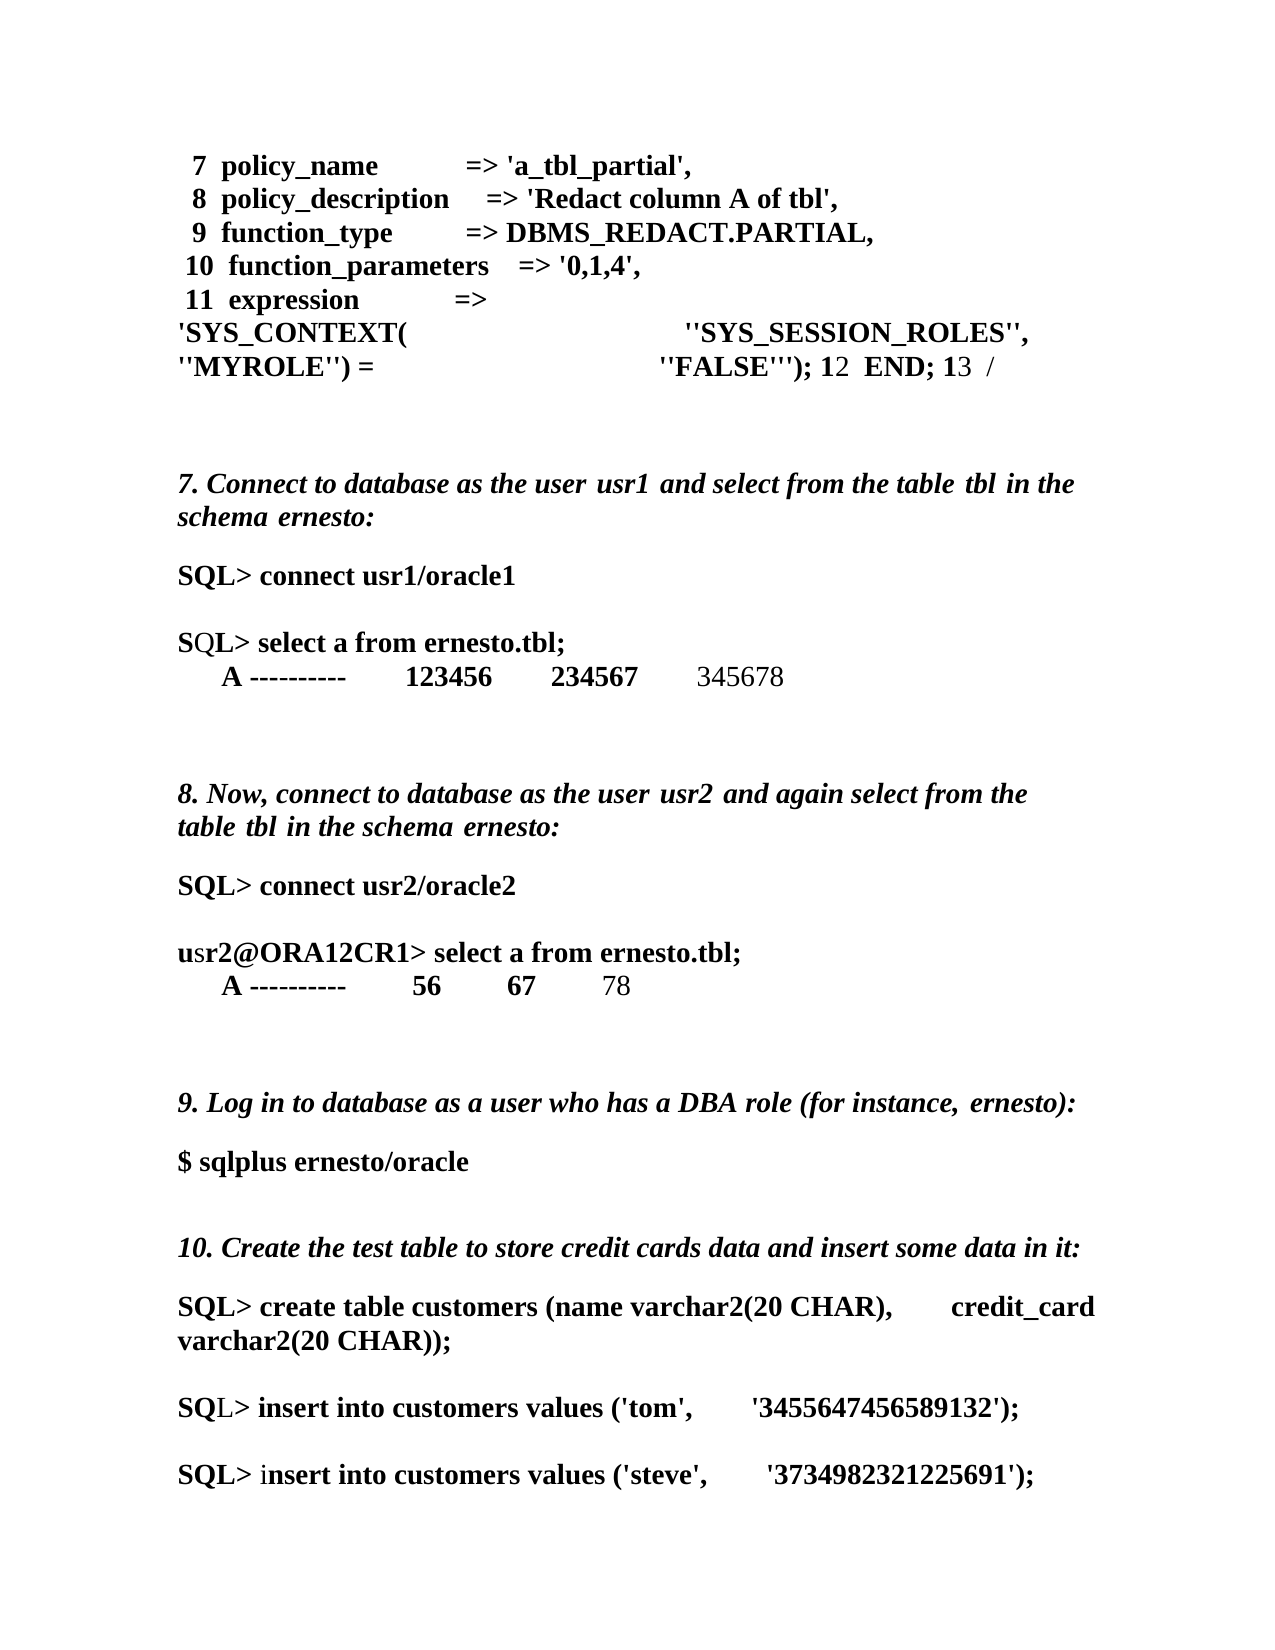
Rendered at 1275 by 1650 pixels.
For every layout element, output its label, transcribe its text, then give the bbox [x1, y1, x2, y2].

text 9. Log in to database as a user who has a DBA role (for instance, ernesto): [177, 1086, 1098, 1119]
text 8. Now, connect to database as the user usr2 and again select from the table tbl in the schema ernesto: [177, 776, 1098, 843]
text 10. Create the test table to store credit cards data and insert some data in it: [177, 1231, 1098, 1264]
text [177, 148, 1098, 382]
text SQL> connect usr2/oracle2 usr2@ORA12CR1> select a from ernesto.tbl; A ---------- 56 67 78 [177, 868, 1098, 1002]
text 7. Connect to database as the user usr1 and select from the table tbl in the schema ernesto: [177, 466, 1098, 533]
text $ sqlplus ernesto/oracle [177, 1144, 1098, 1206]
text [177, 1289, 1098, 1490]
text SQL> connect usr1/oracle1 SQL> select a from ernesto.tbl; A ---------- 123456 234567 345678 [177, 558, 1098, 692]
